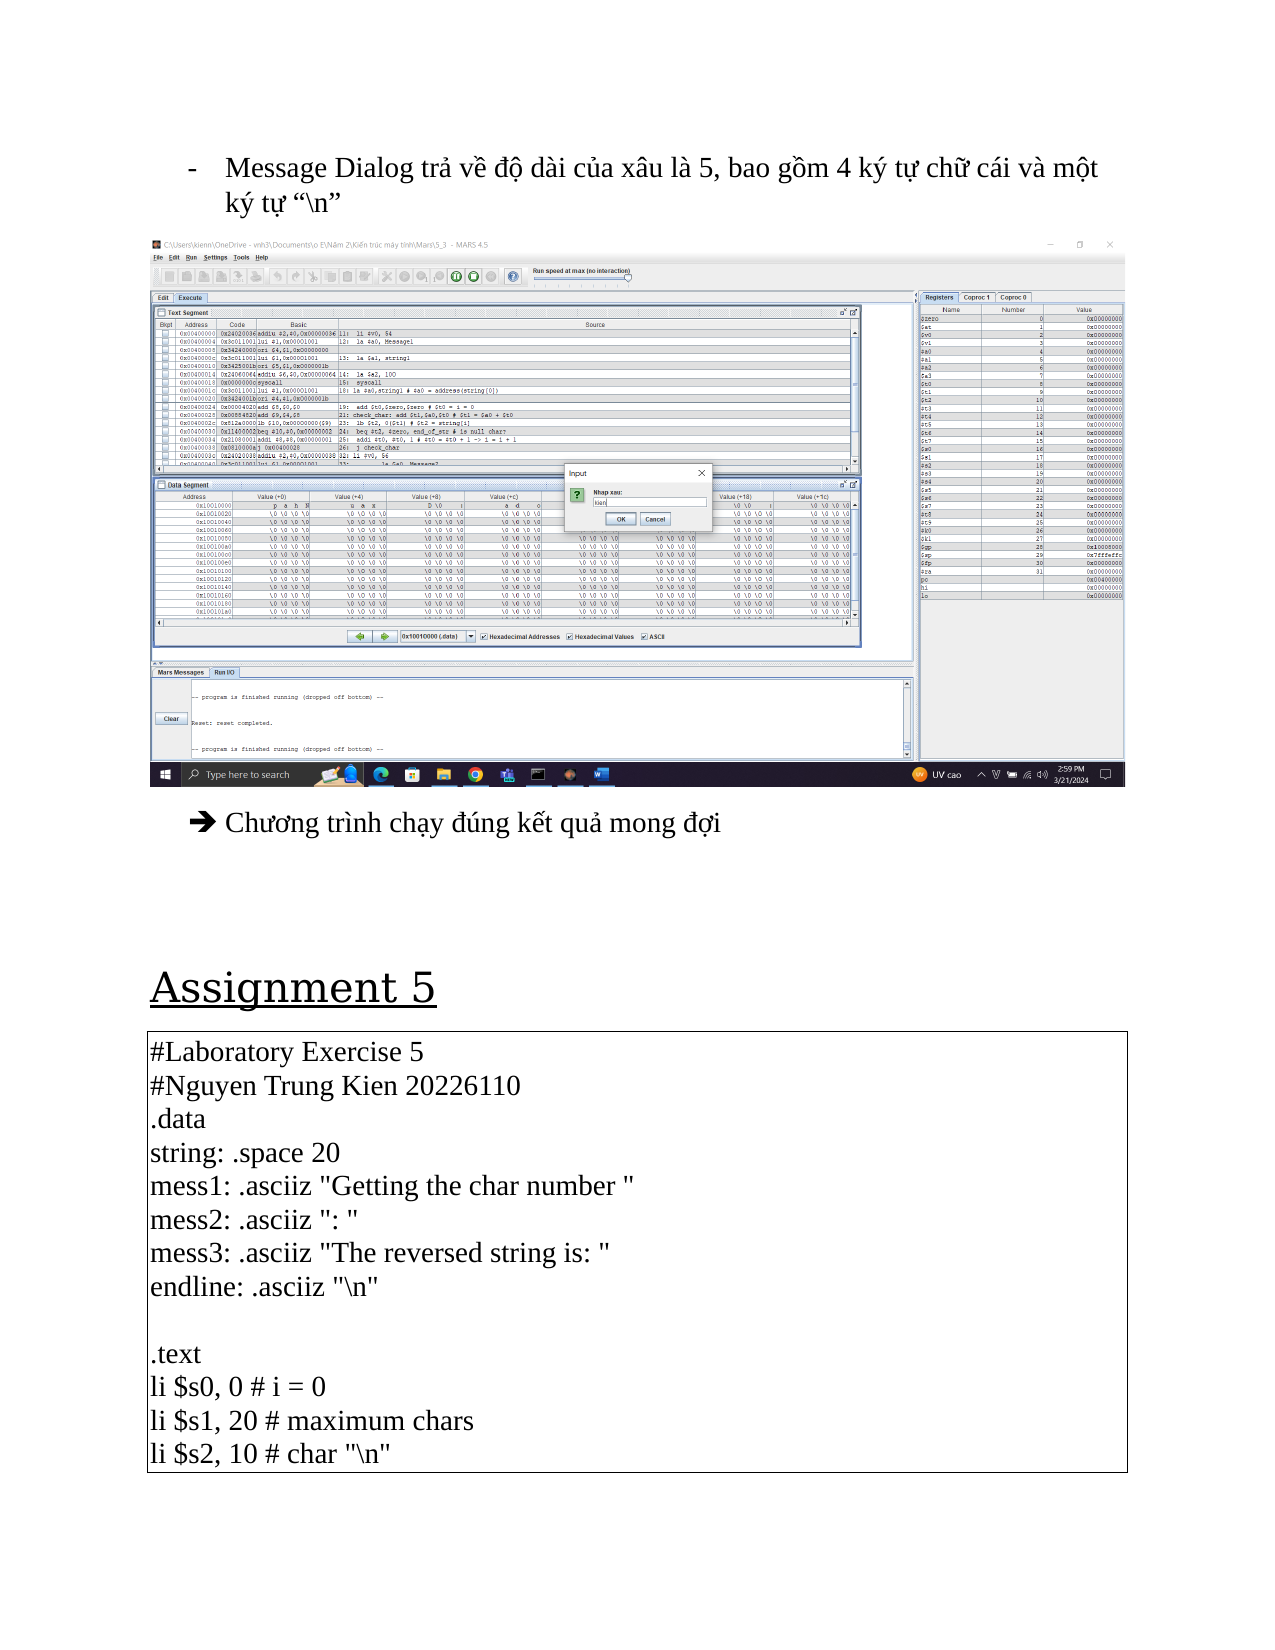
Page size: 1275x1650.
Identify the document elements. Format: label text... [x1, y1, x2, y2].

text string: .space 20 [150, 1135, 1125, 1168]
text li $s1, 20 # maximum chars [150, 1403, 1125, 1433]
text Assignment 5 [150, 961, 1125, 1011]
list Chương trình chạy đúng kết quả mong đợi [187, 805, 1125, 838]
text mess3: .asciiz "The reversed string is: " [150, 1235, 1125, 1269]
picture [150, 237, 1125, 787]
list Message Dialog trả về độ dài của xâu là 5, bao gồm 4 ký tự chữ cái và một ký tự “\n” [187, 150, 1125, 219]
text .data [150, 1101, 1125, 1135]
text endline: .asciiz "\n" [150, 1269, 1125, 1302]
text li $s0, 0 # i = 0 [150, 1369, 1125, 1403]
text .text [150, 1336, 1125, 1369]
text li $s2, 10 # char "\n" [148, 1433, 1127, 1472]
text #Laboratory Exercise 5 [148, 1032, 1127, 1068]
text mess2: .asciiz ": " [150, 1202, 1125, 1235]
text #Nguyen Trung Kien 20226110 [150, 1068, 1125, 1101]
text mess1: .asciiz "Getting the char number " [150, 1168, 1125, 1202]
